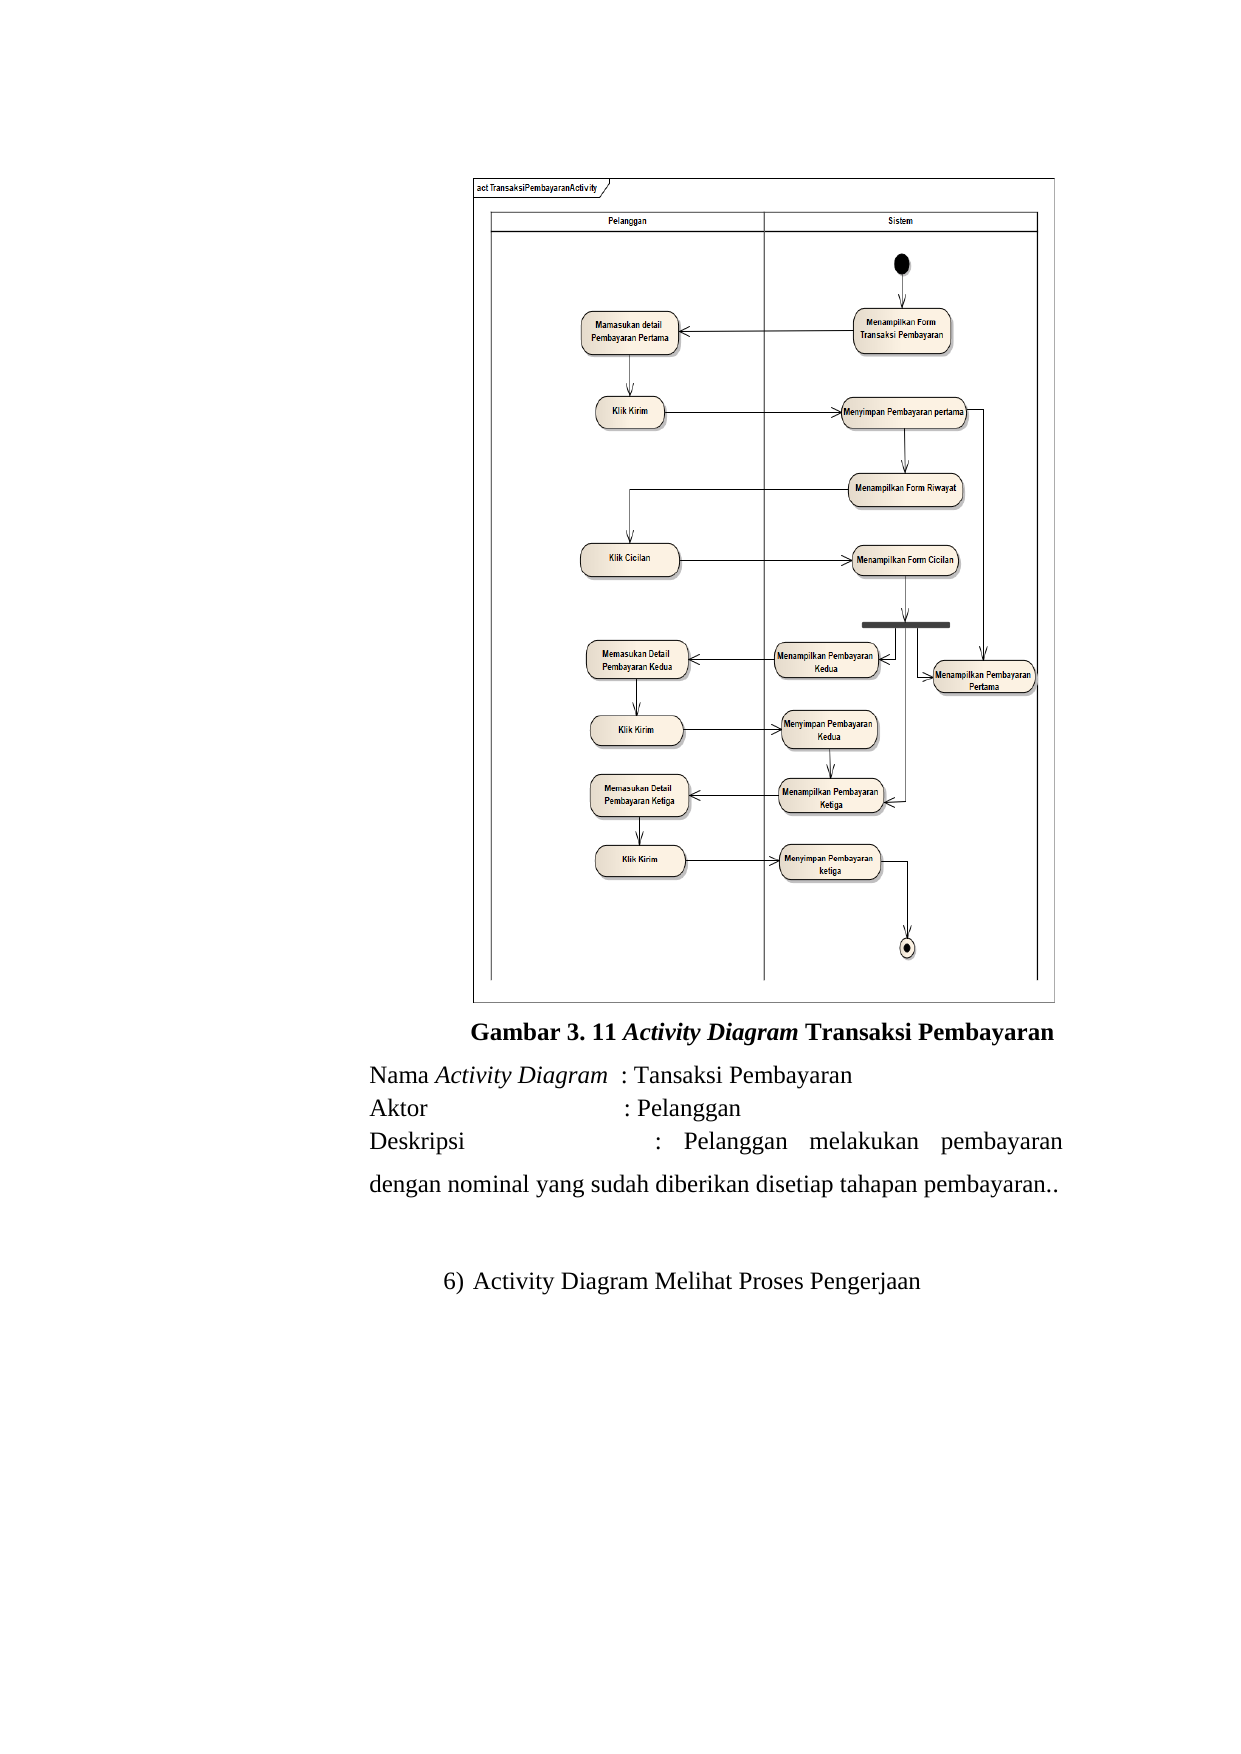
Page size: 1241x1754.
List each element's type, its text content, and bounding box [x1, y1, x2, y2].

list Nama Activity Diagram : Tansaksi Pembayaran [369, 1060, 1063, 1088]
list Activity Diagram Melihat Proses Pengerjaan [443, 1266, 1063, 1294]
picture [472, 177, 1055, 1003]
list Deskripsi : Pelanggan melakukan pembayaran dengan nominal yang sudah diberikan disetiap tahapan pembayaran.. [369, 1126, 1063, 1198]
list Aktor : Pelanggan [369, 1093, 1063, 1121]
